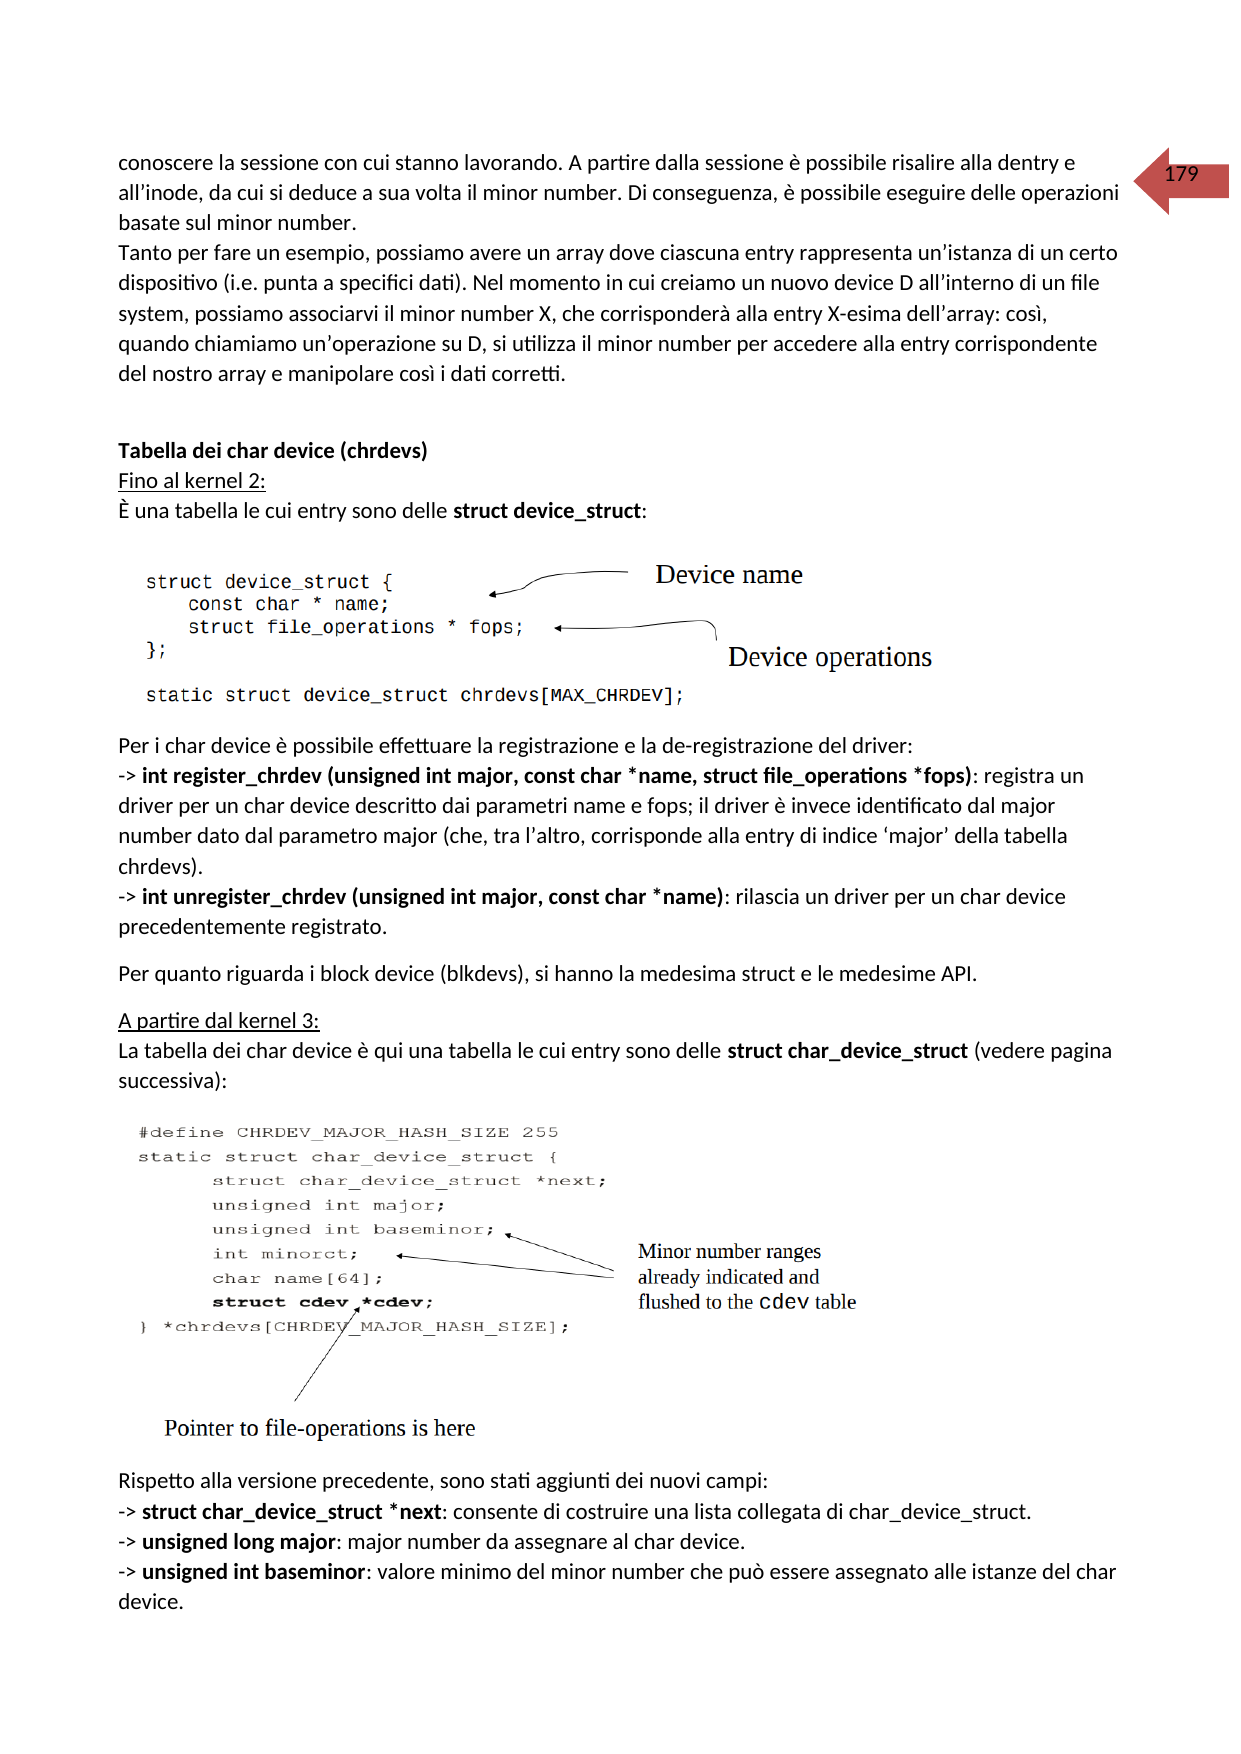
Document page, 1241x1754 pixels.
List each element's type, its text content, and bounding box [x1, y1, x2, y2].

text Per i char device è possibile effettuare la registrazione e la de-registrazione del driver: -> int register_chrdev (unsigned int major, const char *name, struct file_operations *fops): registra un driver per un char device descritto dai parametri name e fops; il driver è invece identificato dal major number dato dal parametro major (che, tra l’altro, corrisponde alla entry di indice ‘major’ della tabella chrdevs). -> int unregister_chrdev (unsigned int major, const char *name): rilascia un driver per un char device precedentemente registrato. [118, 731, 1122, 940]
text Per quanto riguarda i block device (blkdevs), si hanno la medesima struct e le medesime API. [118, 959, 1122, 987]
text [118, 148, 1122, 387]
text Tabella dei char device (chrdevs) Fino al kernel 2: È una tabella le cui entry sono delle struct device_struct: [118, 406, 1122, 524]
text A partire dal kernel 3: La tabella dei char device è qui una tabella le cui entry sono delle struct char_device_struct (vedere pagina successiva): [118, 1006, 1122, 1094]
picture [118, 1113, 866, 1448]
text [118, 1467, 1122, 1616]
picture [118, 543, 941, 713]
